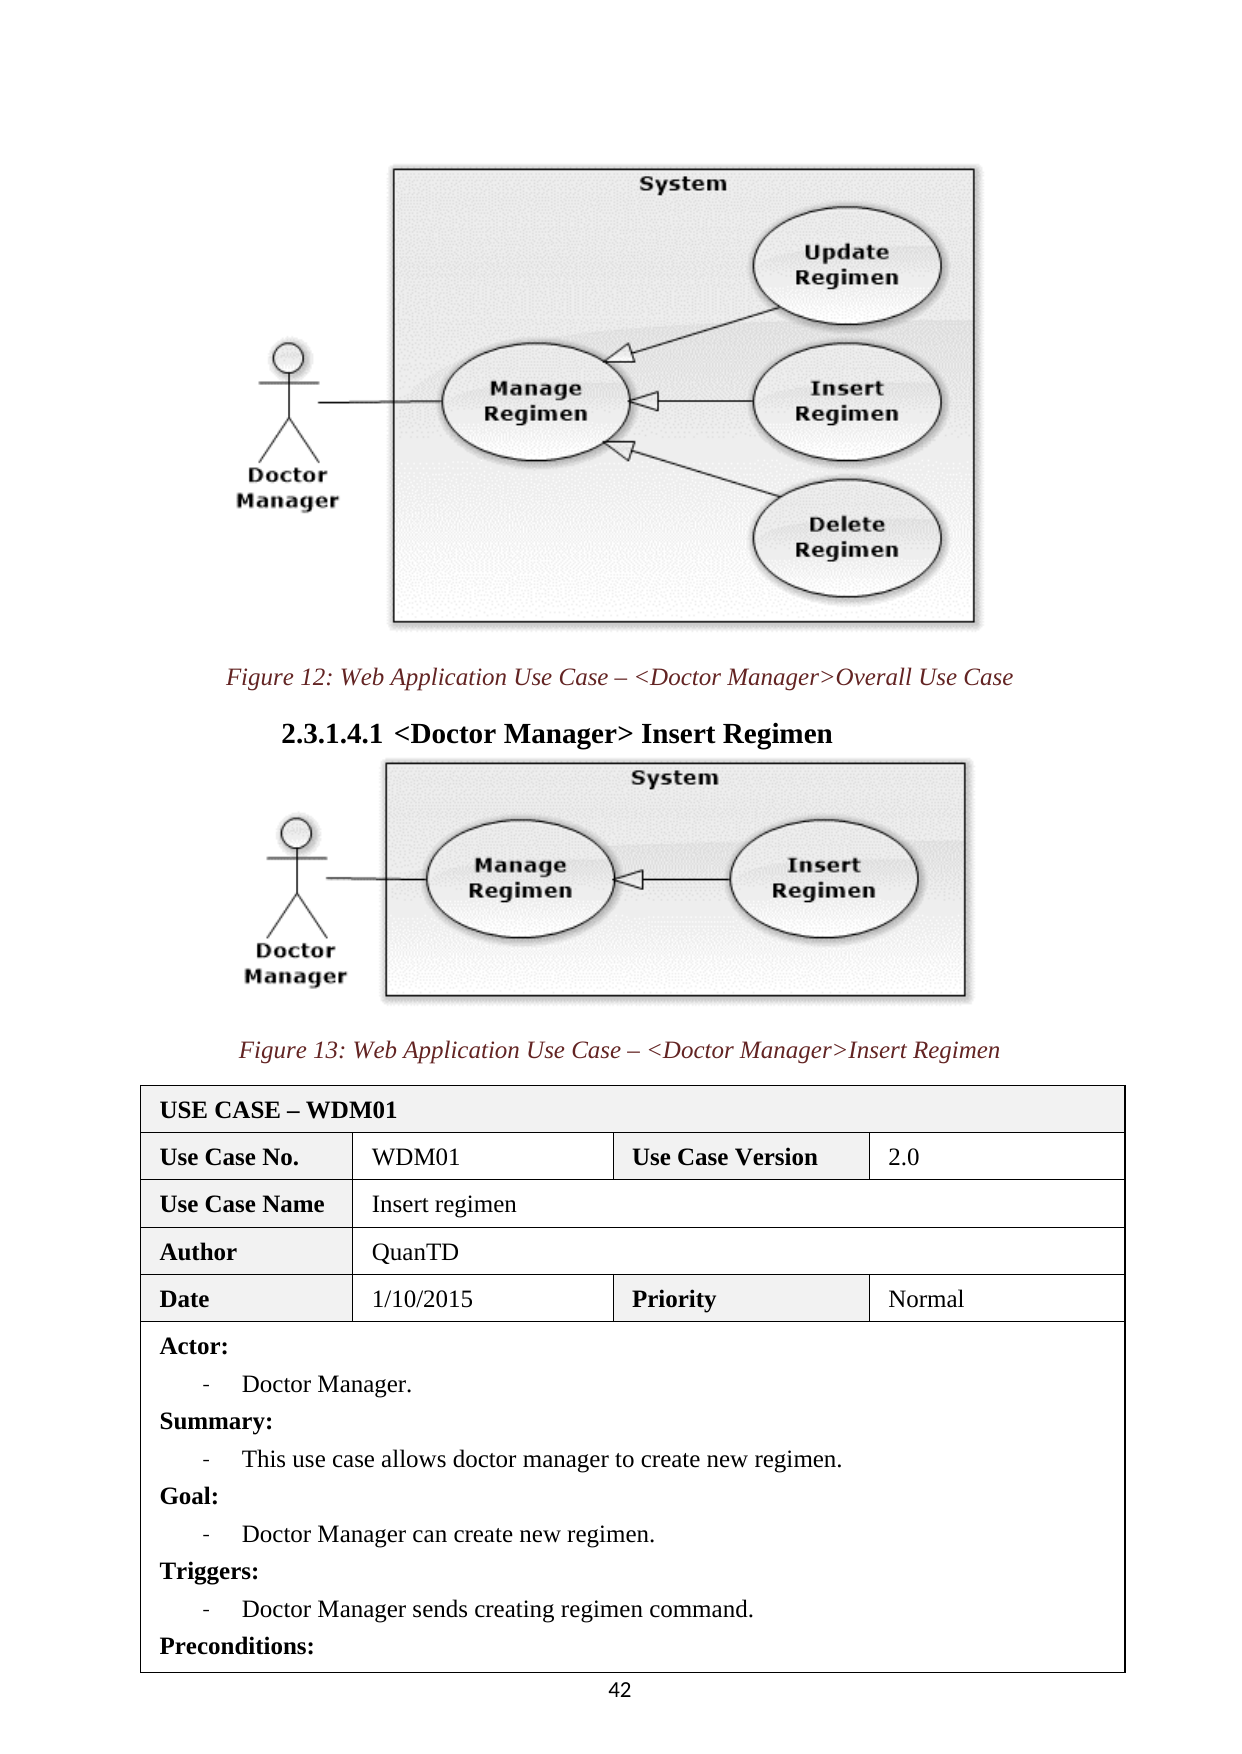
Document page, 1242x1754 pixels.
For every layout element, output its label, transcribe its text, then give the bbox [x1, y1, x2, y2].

table_cell QuanTD [353, 1228, 1124, 1274]
table_cell Use Case Version [614, 1133, 869, 1179]
table_cell WDM01 [353, 1133, 613, 1179]
picture [226, 162, 1014, 662]
text Figure 13: Web Application Use Case – <Doctor Manager>Insert Regimen [94, 1035, 1146, 1064]
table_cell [141, 1322, 1124, 1672]
picture [234, 755, 1005, 1036]
table_cell Use Case No. [141, 1133, 352, 1179]
table_cell Priority [614, 1275, 869, 1321]
table_cell 1/10/2015 [353, 1275, 613, 1321]
text Figure 12: Web Application Use Case – <Doctor Manager>Overall Use Case [94, 662, 1146, 691]
table_cell Date [141, 1275, 352, 1321]
table_cell Insert regimen [353, 1180, 1124, 1227]
table_header USE CASE – WDM01 [141, 1086, 1124, 1132]
table_cell Normal [870, 1275, 1124, 1321]
table_cell Author [141, 1228, 352, 1274]
table_cell Use Case Name [141, 1180, 352, 1227]
table_cell 2.0 [870, 1133, 1124, 1179]
subtitle <Doctor Manager> Insert Regimen [214, 716, 1146, 749]
